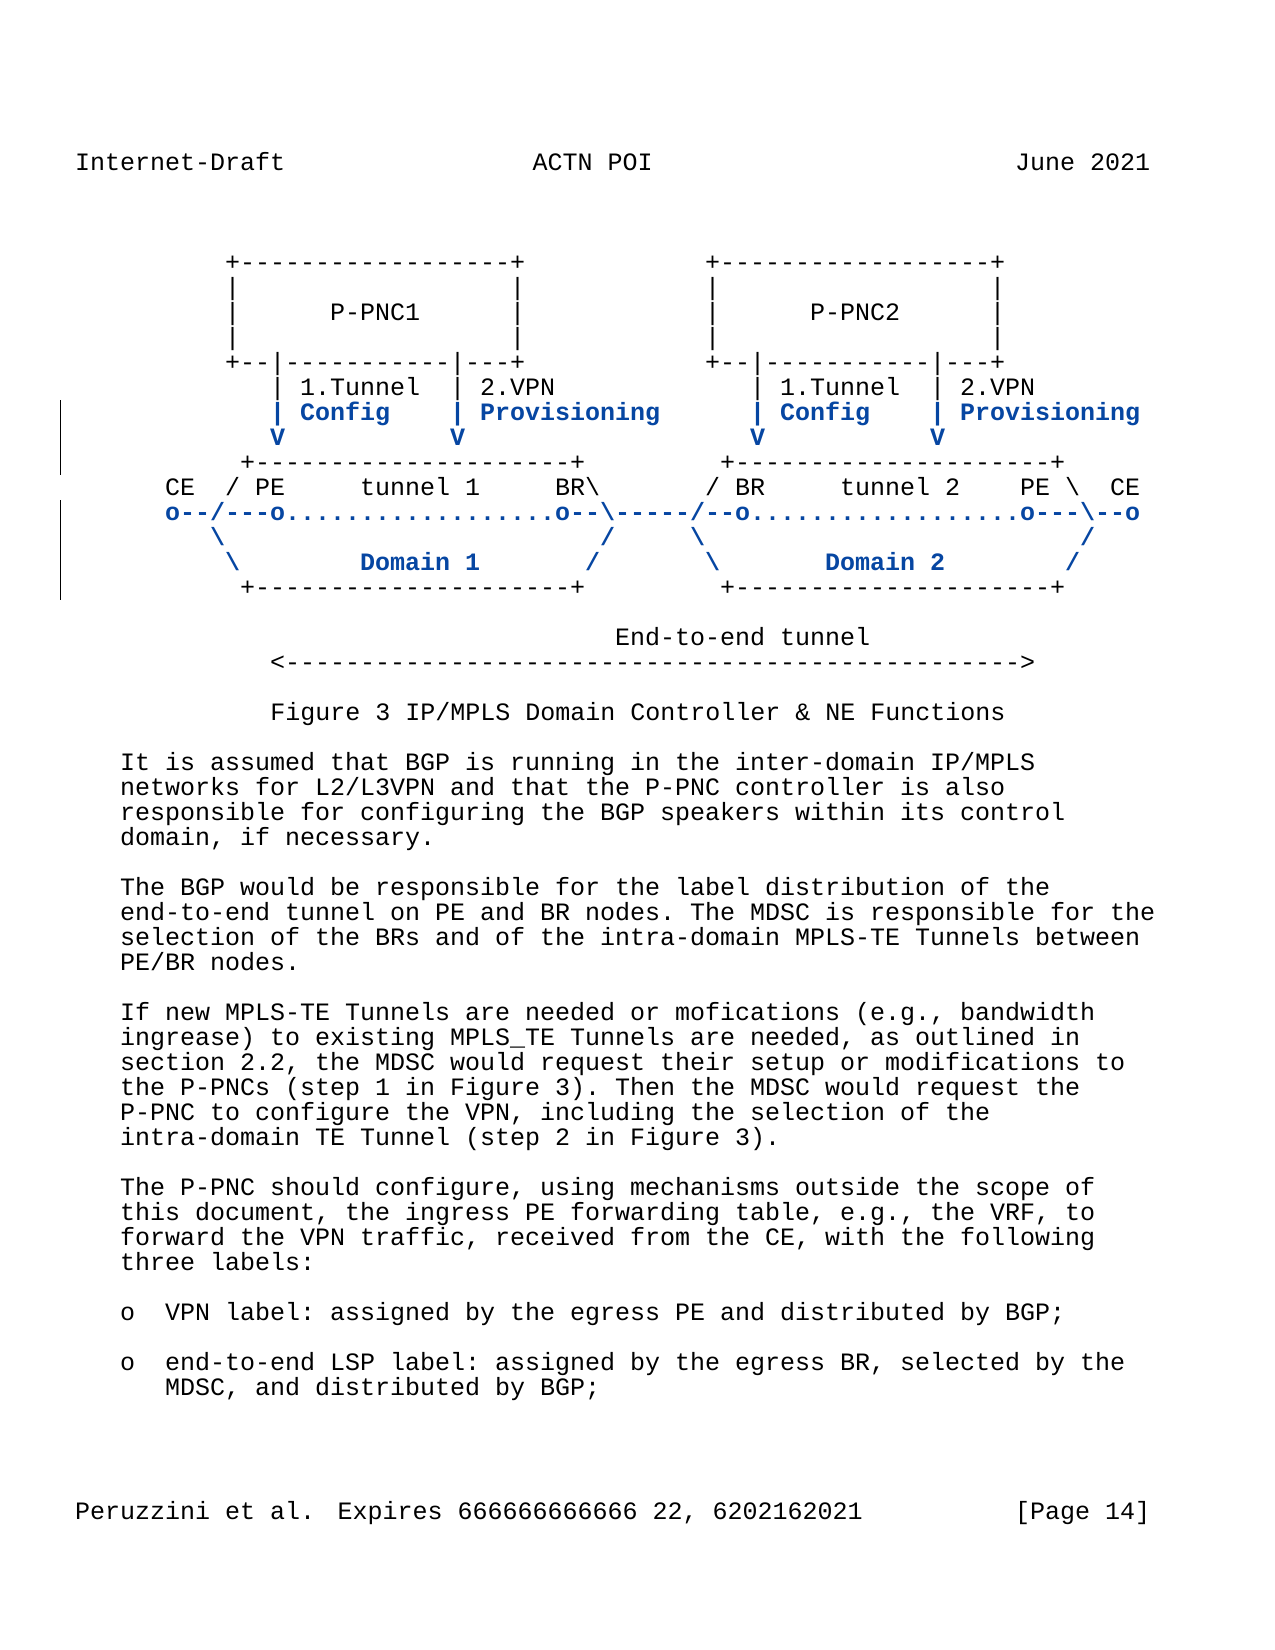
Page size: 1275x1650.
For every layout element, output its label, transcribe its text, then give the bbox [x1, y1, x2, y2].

text +---------------------+ +---------------------+ [120, 575, 1155, 600]
text | | | | [120, 275, 1155, 300]
text o--/---o..................o--\-----/--o..................o---\--o [120, 500, 1155, 525]
text CE / PE tunnel 1 BR\ / BR tunnel 2 PE \ CE [120, 475, 1155, 500]
text It is assumed that BGP is running in the inter-domain IP/MPLS networks for L2/L3VPN and that the P-PNC controller is also responsible for configuring the BGP speakers within its control domain, if necessary. [120, 750, 1155, 850]
text | Config | Provisioning | Config | Provisioning [120, 400, 1155, 425]
text \ Domain 1 / \ Domain 2 / [120, 550, 1155, 575]
text | 1.Tunnel | 2.VPN | 1.Tunnel | 2.VPN [120, 375, 1155, 400]
text V V V V [120, 425, 1155, 450]
text +------------------+ +------------------+ [120, 250, 1155, 275]
text If new MPLS-TE Tunnels are needed or mofications (e.g., bandwidth ingrease) to existing MPLS_TE Tunnels are needed, as outlined in section 2.2, the MDSC would request their setup or modifications to the P-PNCs (step 1 in Figure 3). Then the MDSC would request the P-PNC to configure the VPN, including the selection of the intra-domain TE Tunnel (step 2 in Figure 3). [120, 1000, 1155, 1150]
text IP/MPLS Domain Controller & NE Functions [120, 700, 1155, 725]
list end-to-end LSP label: assigned by the egress BR, selected by the MDSC, and distributed by BGP; [120, 1350, 1155, 1400]
text | | | | [120, 325, 1155, 350]
text +---------------------+ +---------------------+ [120, 450, 1155, 475]
text The BGP would be responsible for the label distribution of the end-to-end tunnel on PE and BR nodes. The MDSC is responsible for the selection of the BRs and of the intra-domain MPLS-TE Tunnels between PE/BR nodes. [120, 875, 1155, 975]
text +--|-----------|---+ +--|-----------|---+ [120, 350, 1155, 375]
list VPN label: assigned by the egress PE and distributed by BGP; [120, 1300, 1155, 1325]
text \ / \ / [120, 525, 1155, 550]
text The P-PNC should configure, using mechanisms outside the scope of this document, the ingress PE forwarding table, e.g., the VRF, to forward the VPN traffic, received from the CE, with the following three labels: [120, 1175, 1155, 1275]
text <-------------------------------------------------> [120, 650, 1155, 675]
text | P-PNC1 | | P-PNC2 | [120, 300, 1155, 325]
text End-to-end tunnel [120, 625, 1155, 650]
